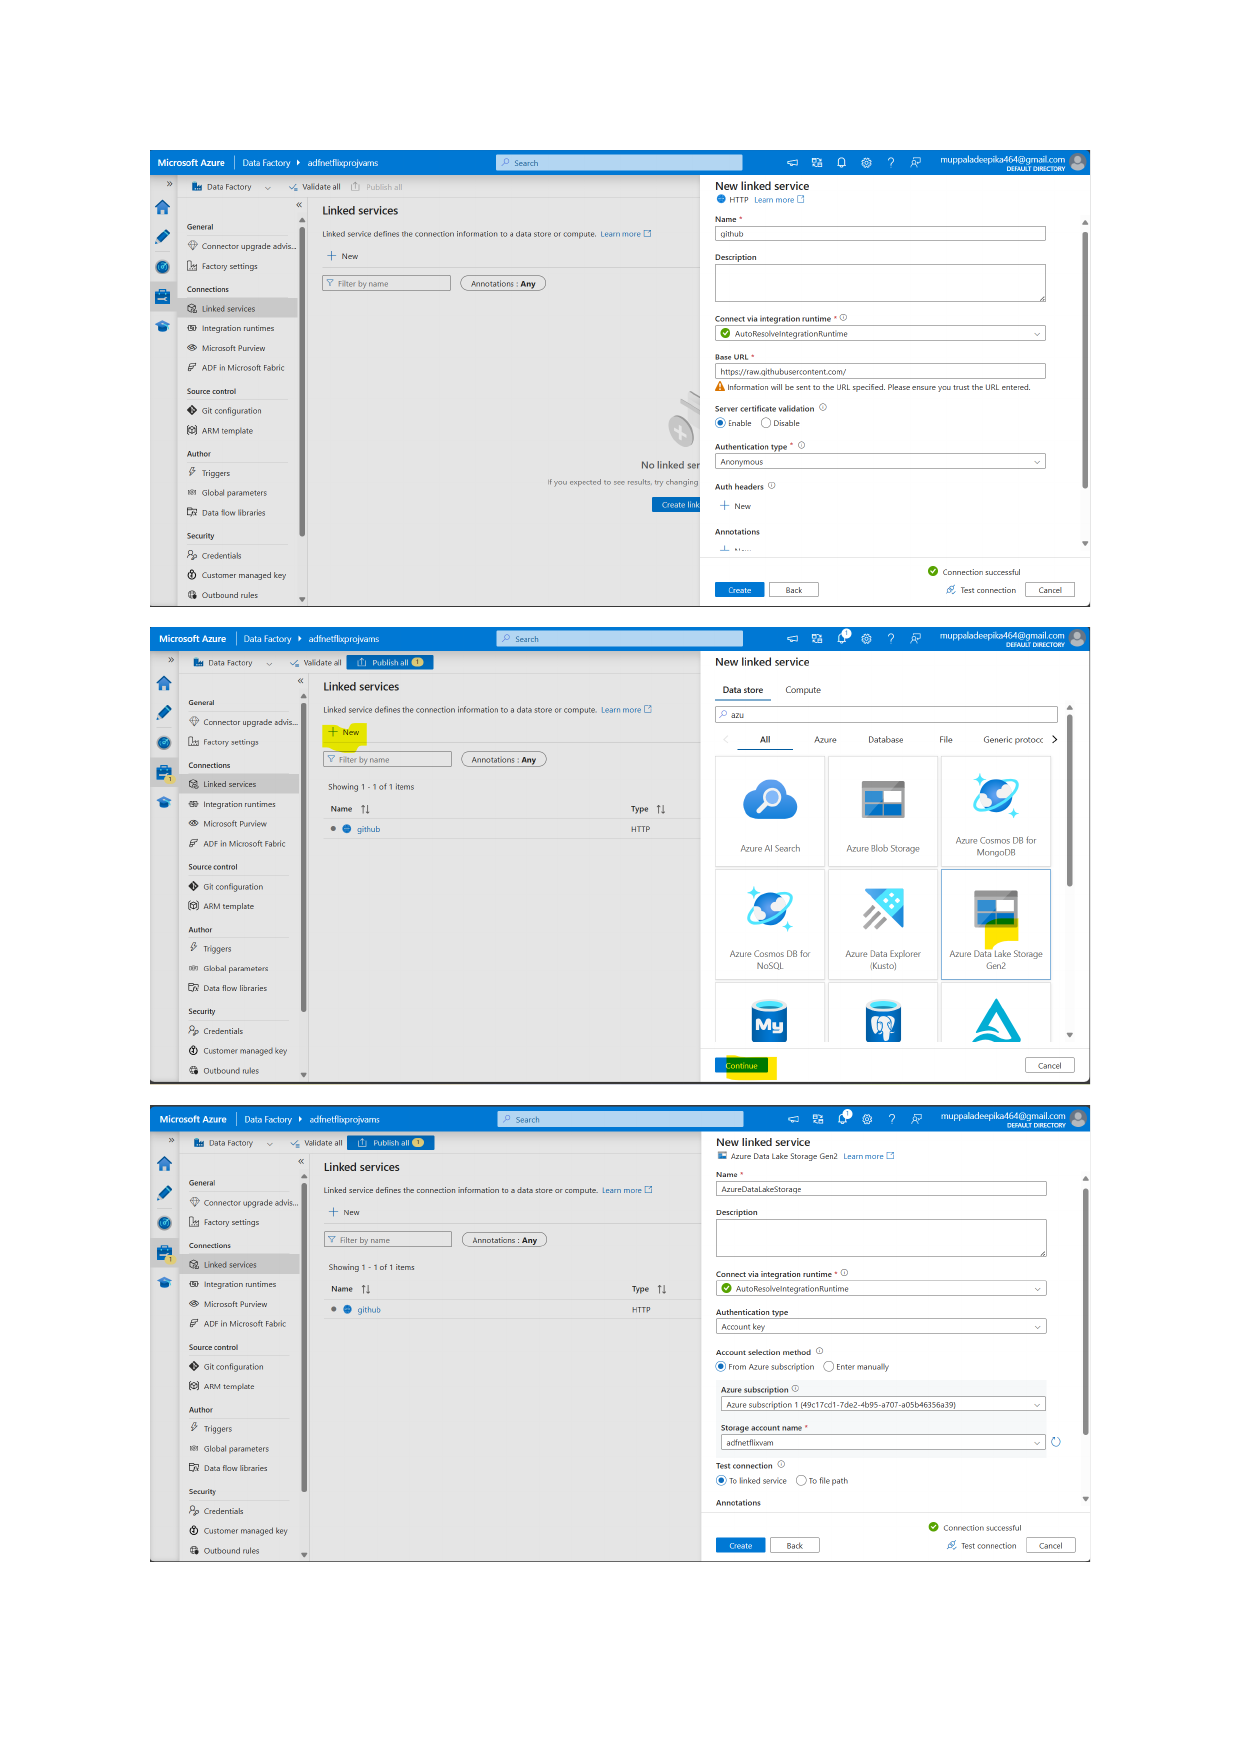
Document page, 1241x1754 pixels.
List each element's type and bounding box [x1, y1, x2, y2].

picture [150, 627, 1091, 1085]
picture [150, 150, 1091, 607]
picture [150, 1105, 1091, 1562]
